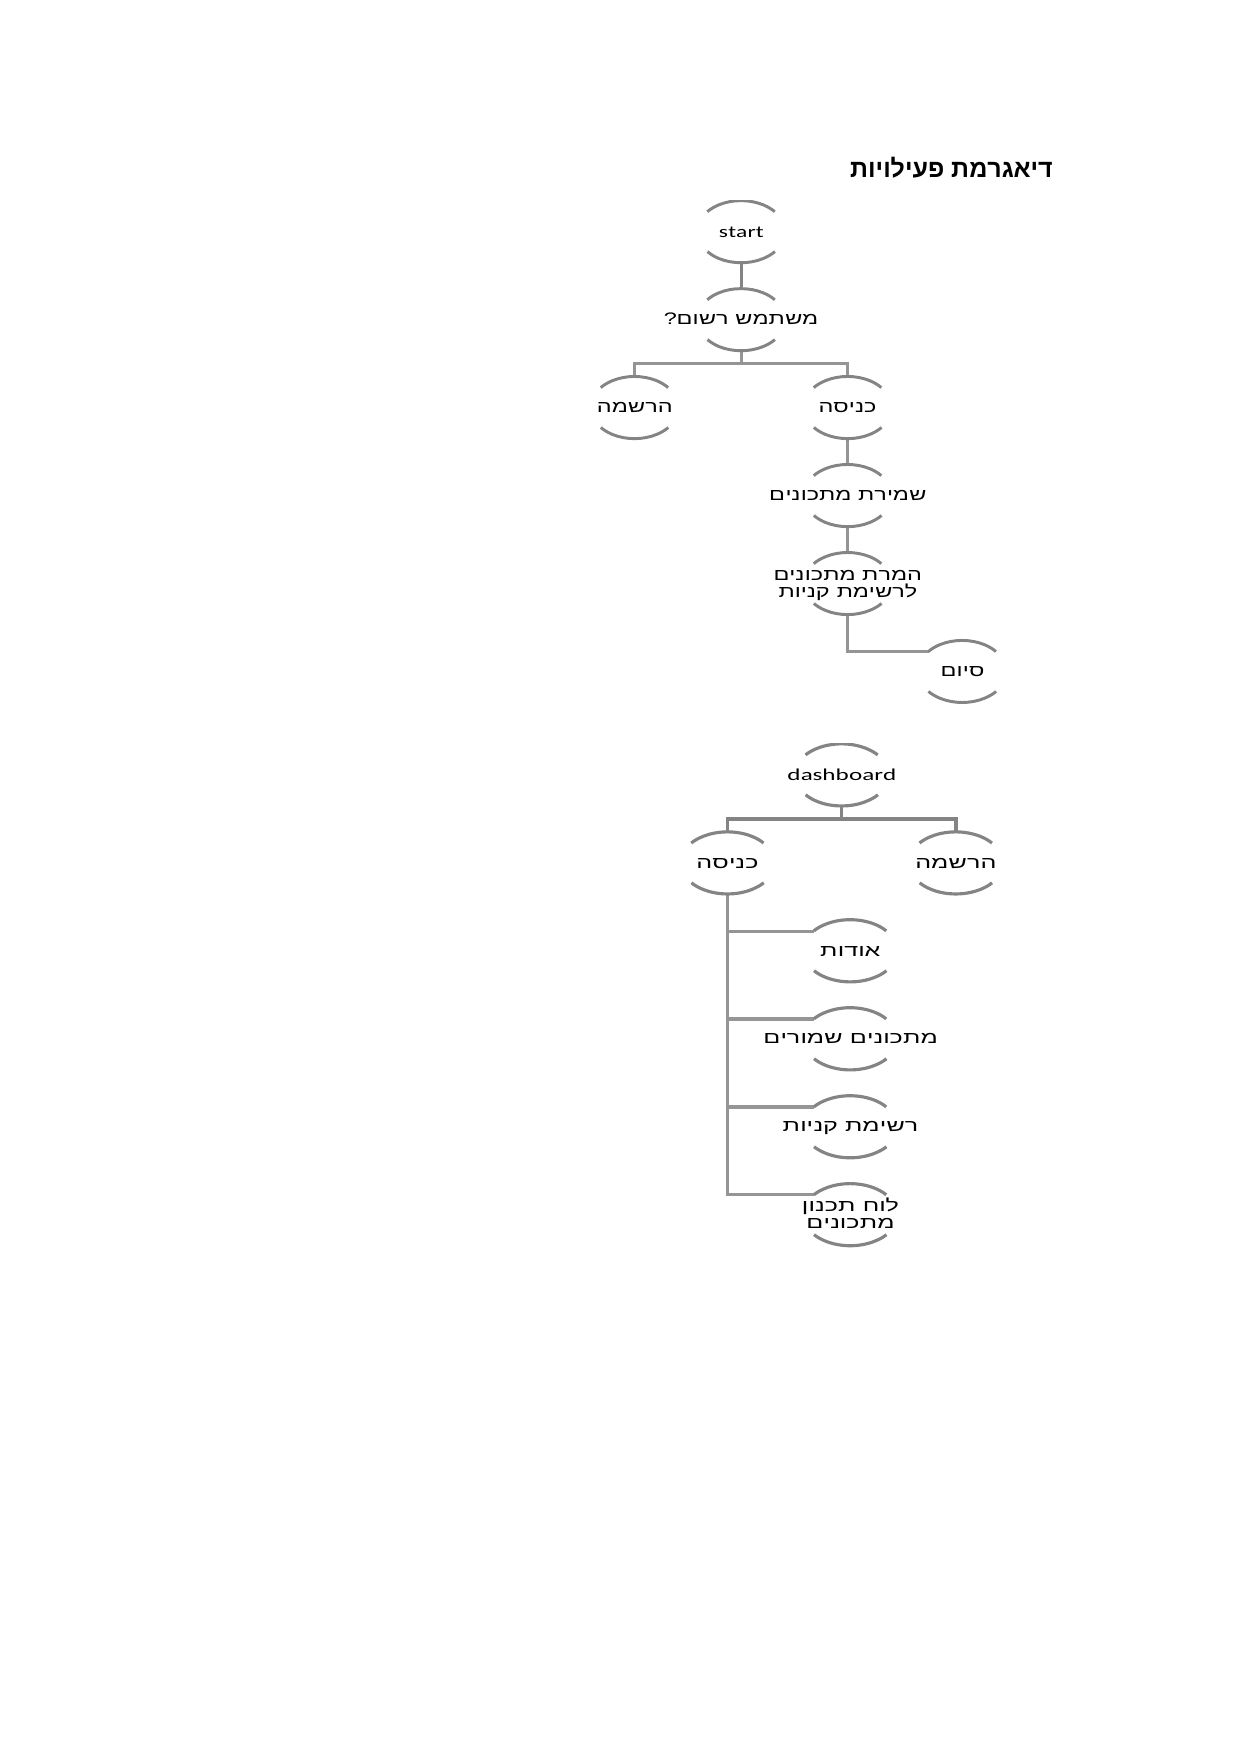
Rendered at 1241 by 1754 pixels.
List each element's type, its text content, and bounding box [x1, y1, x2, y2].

text דיאגרמת פעילויות [187, 154, 1053, 183]
